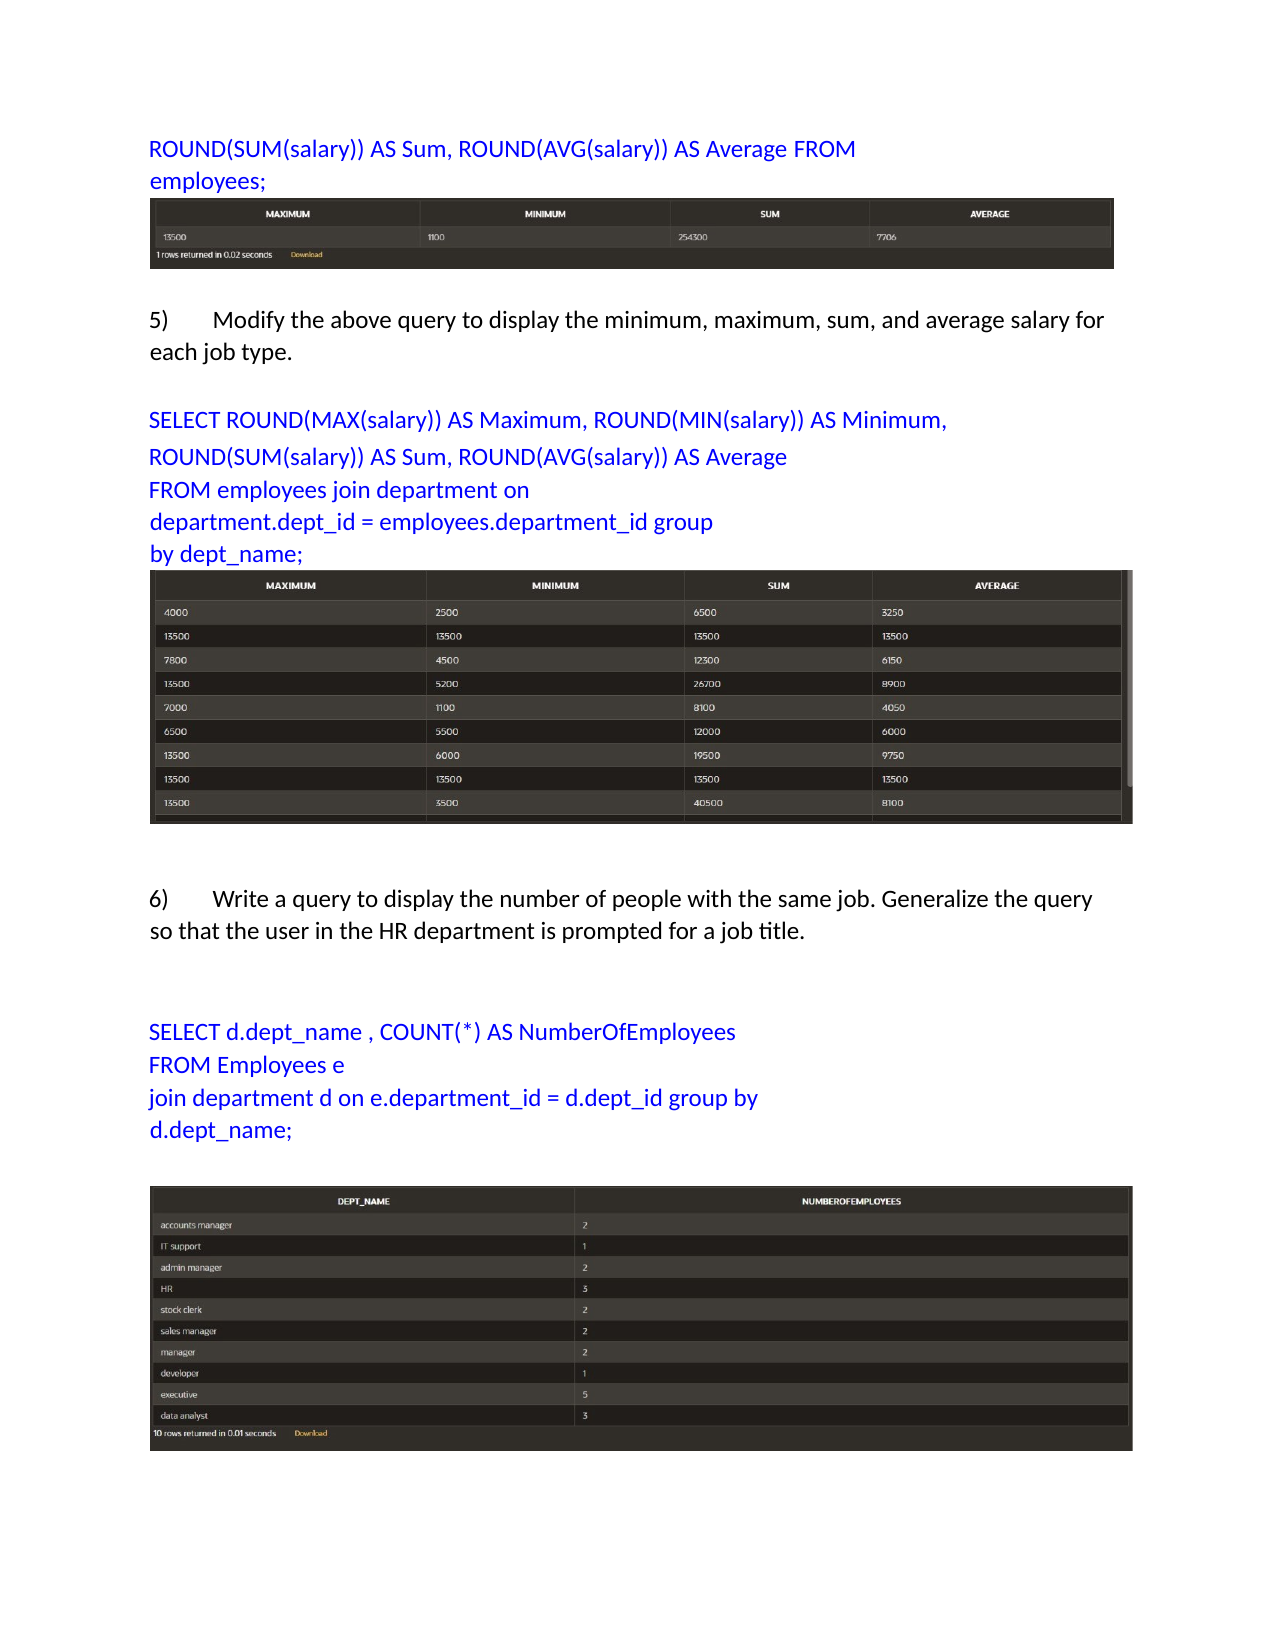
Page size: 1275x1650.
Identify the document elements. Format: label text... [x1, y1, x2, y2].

picture [150, 198, 1114, 269]
list Modify the above query to display the minimum, maximum, sum, and average salary for each job type. [148, 304, 1122, 366]
text FROM employees join department on department.dept_id = employees.department_id group by dept_name; [148, 474, 724, 568]
list Write a query to display the number of people with the same job. Generalize the query so that the user in the HR department is prompted for a job title. [148, 883, 1122, 946]
text SELECT d.dept_name , COUNT(*) AS NumberOfEmployees [148, 1016, 1118, 1047]
text ROUND(SUM(salary)) AS Sum, ROUND(AVG(salary)) AS Average [148, 441, 1118, 472]
picture [150, 1186, 1133, 1451]
text join department d on e.department_id = d.dept_id group by d.dept_name; [148, 1082, 767, 1144]
picture [150, 570, 1133, 824]
text FROM Employees e [148, 1049, 1118, 1079]
text ROUND(SUM(salary)) AS Sum, ROUND(AVG(salary)) AS Average FROM employees; [148, 133, 924, 196]
text SELECT ROUND(MAX(salary)) AS Maximum, ROUND(MIN(salary)) AS Minimum, [148, 404, 1118, 434]
